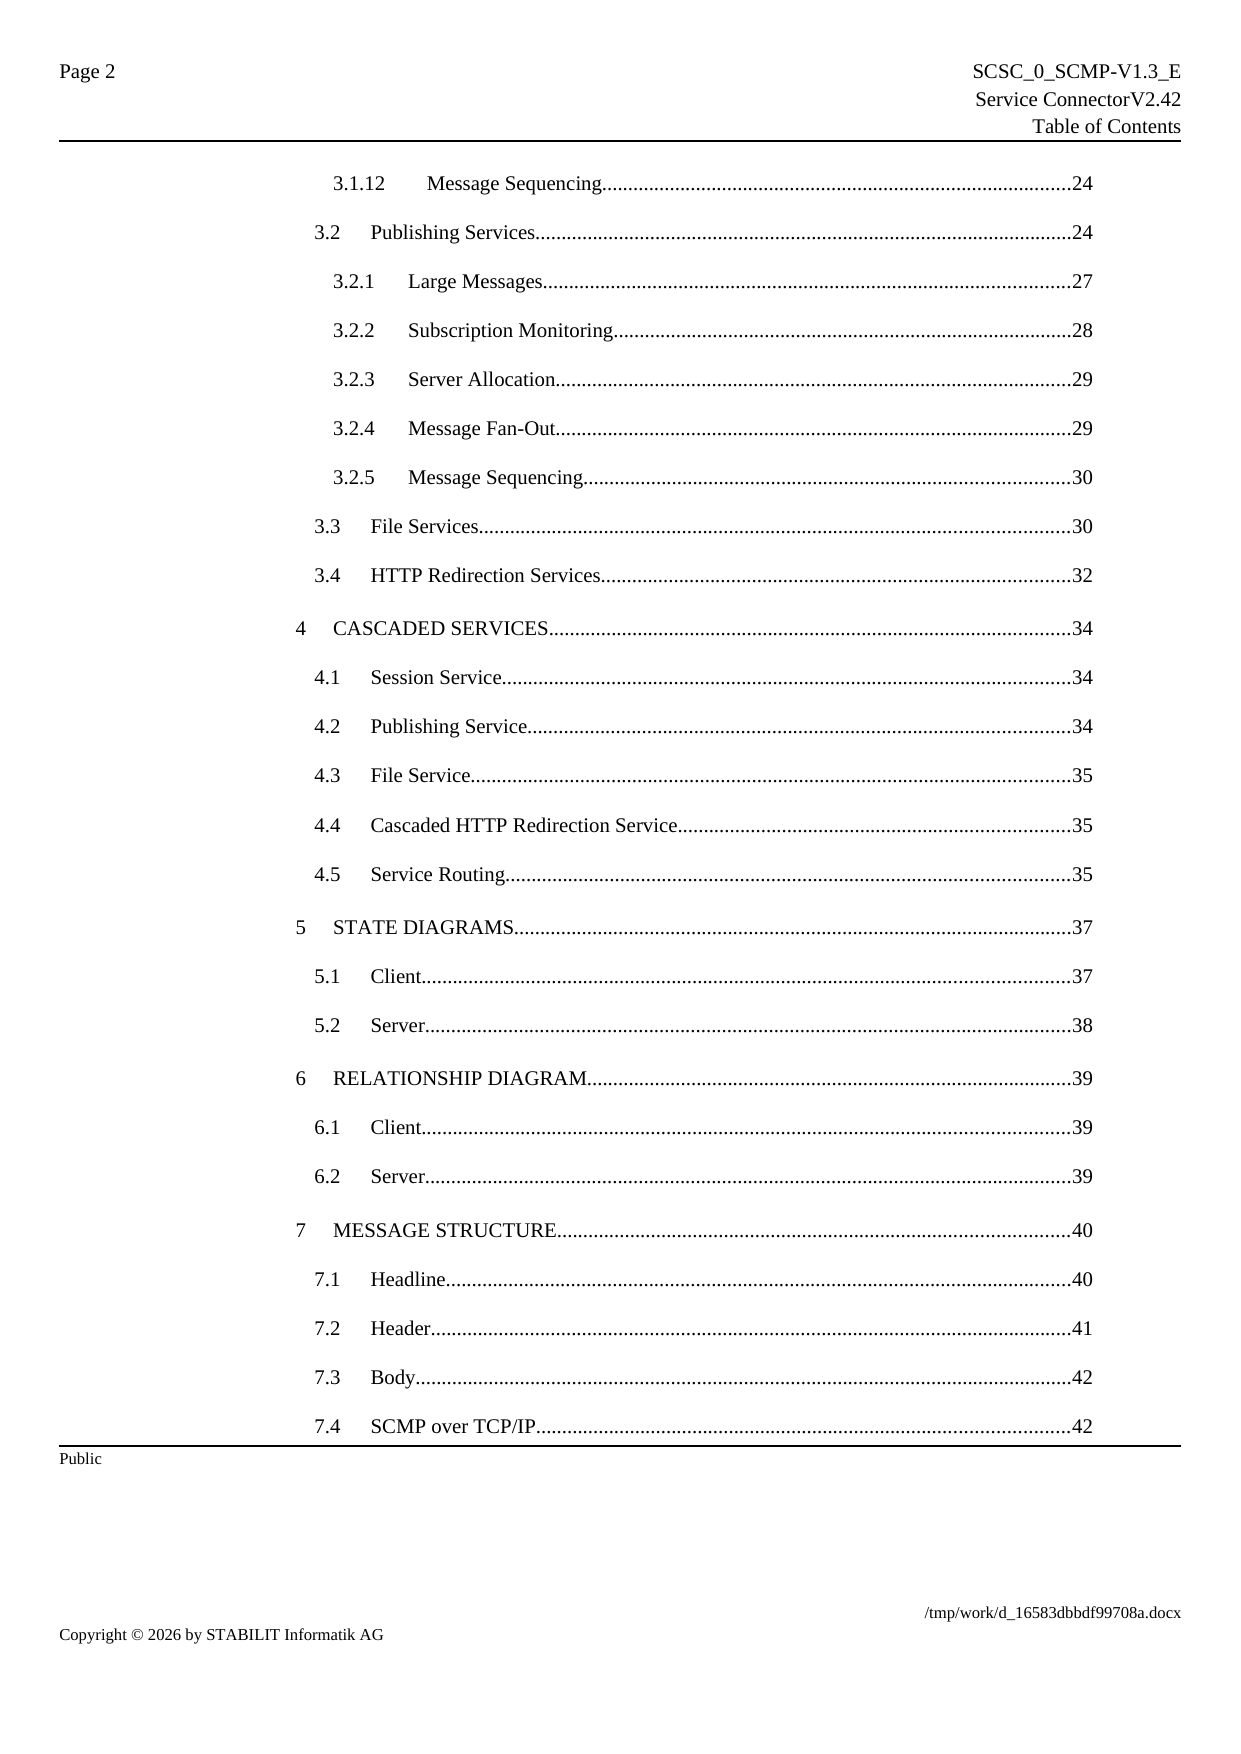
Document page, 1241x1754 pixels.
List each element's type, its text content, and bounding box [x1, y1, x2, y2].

text 3.4 HTTP Redirection Services 32 [314, 563, 1092, 587]
text 6 Relationship Diagram 39 [295, 1066, 1092, 1090]
text 4.3 File Service 35 [314, 763, 1092, 787]
text 6.2 Server 39 [314, 1164, 1092, 1188]
text 4.1 Session Service 34 [314, 665, 1092, 689]
text 7.2 Header 41 [314, 1316, 1092, 1340]
text 4.4 Cascaded HTTP Redirection Service 35 [314, 812, 1092, 837]
text 7.1 Headline 40 [314, 1267, 1092, 1291]
text 4.2 Publishing Service 34 [314, 714, 1092, 738]
text 3.2.4 Message Fan-Out 29 [333, 416, 1092, 440]
text 7.4 SCMP over TCP/IP 42 [314, 1414, 1092, 1438]
text 3.3 File Services 30 [314, 514, 1092, 538]
text 5.1 Client 37 [314, 964, 1092, 988]
text 7 Message Structure 40 [295, 1217, 1092, 1242]
text 3.2.3 Server Allocation 29 [333, 367, 1092, 391]
text 5 State Diagrams 37 [295, 915, 1092, 939]
text 3.2.2 Subscription Monitoring 28 [333, 318, 1092, 342]
text 3.2.5 Message Sequencing 30 [333, 465, 1092, 489]
text 6.1 Client 39 [314, 1115, 1092, 1139]
text 3.1.12 Message Sequencing 24 [333, 171, 1092, 194]
text 3.2 Publishing Services 24 [314, 219, 1092, 244]
text 4.5 Service Routing 35 [314, 862, 1092, 886]
text 7.3 Body 42 [314, 1365, 1092, 1389]
text 5.2 Server 38 [314, 1013, 1092, 1037]
text 4 Cascaded Services 34 [295, 616, 1092, 640]
text 3.2.1 Large Messages 27 [333, 269, 1092, 293]
